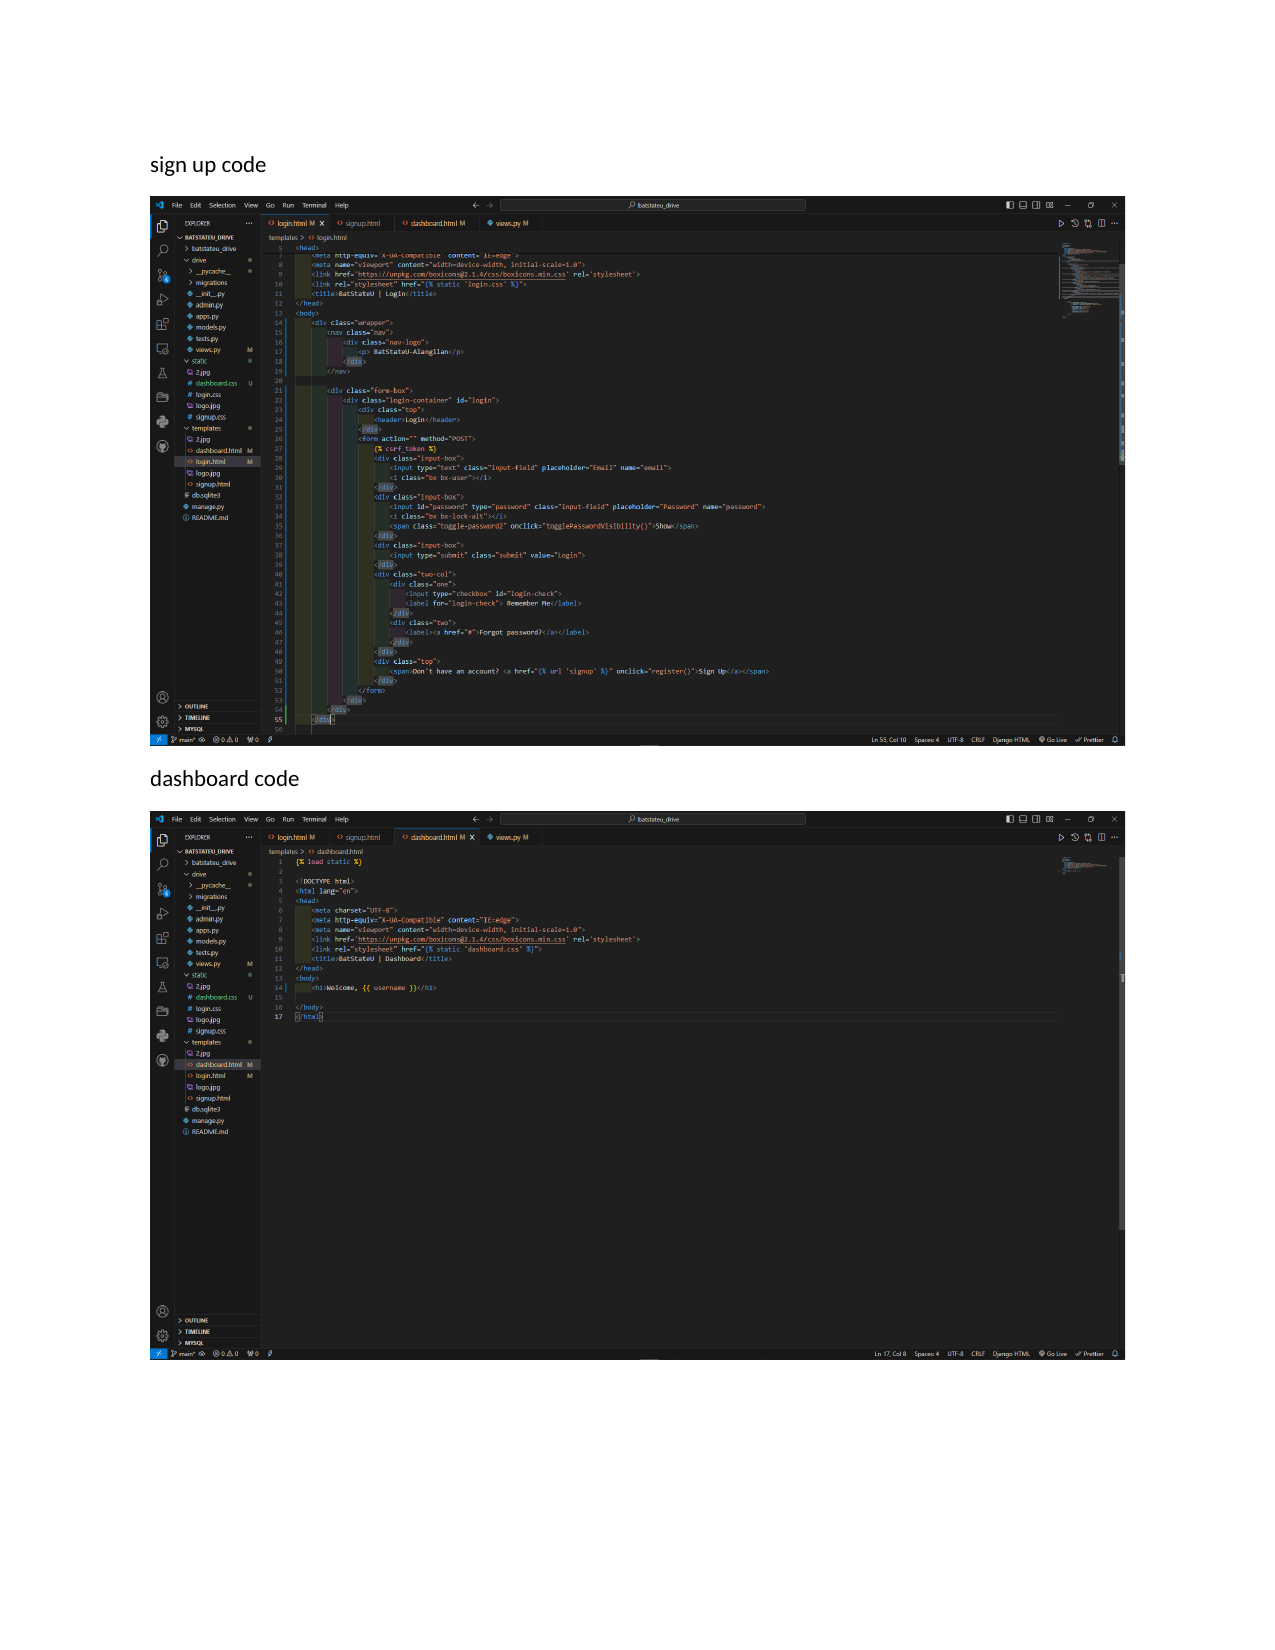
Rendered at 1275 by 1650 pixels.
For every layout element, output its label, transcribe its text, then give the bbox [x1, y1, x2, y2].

picture [150, 811, 1125, 1360]
text dashboard code [150, 764, 1125, 792]
text sign up code [150, 150, 1125, 178]
picture [150, 196, 1125, 746]
